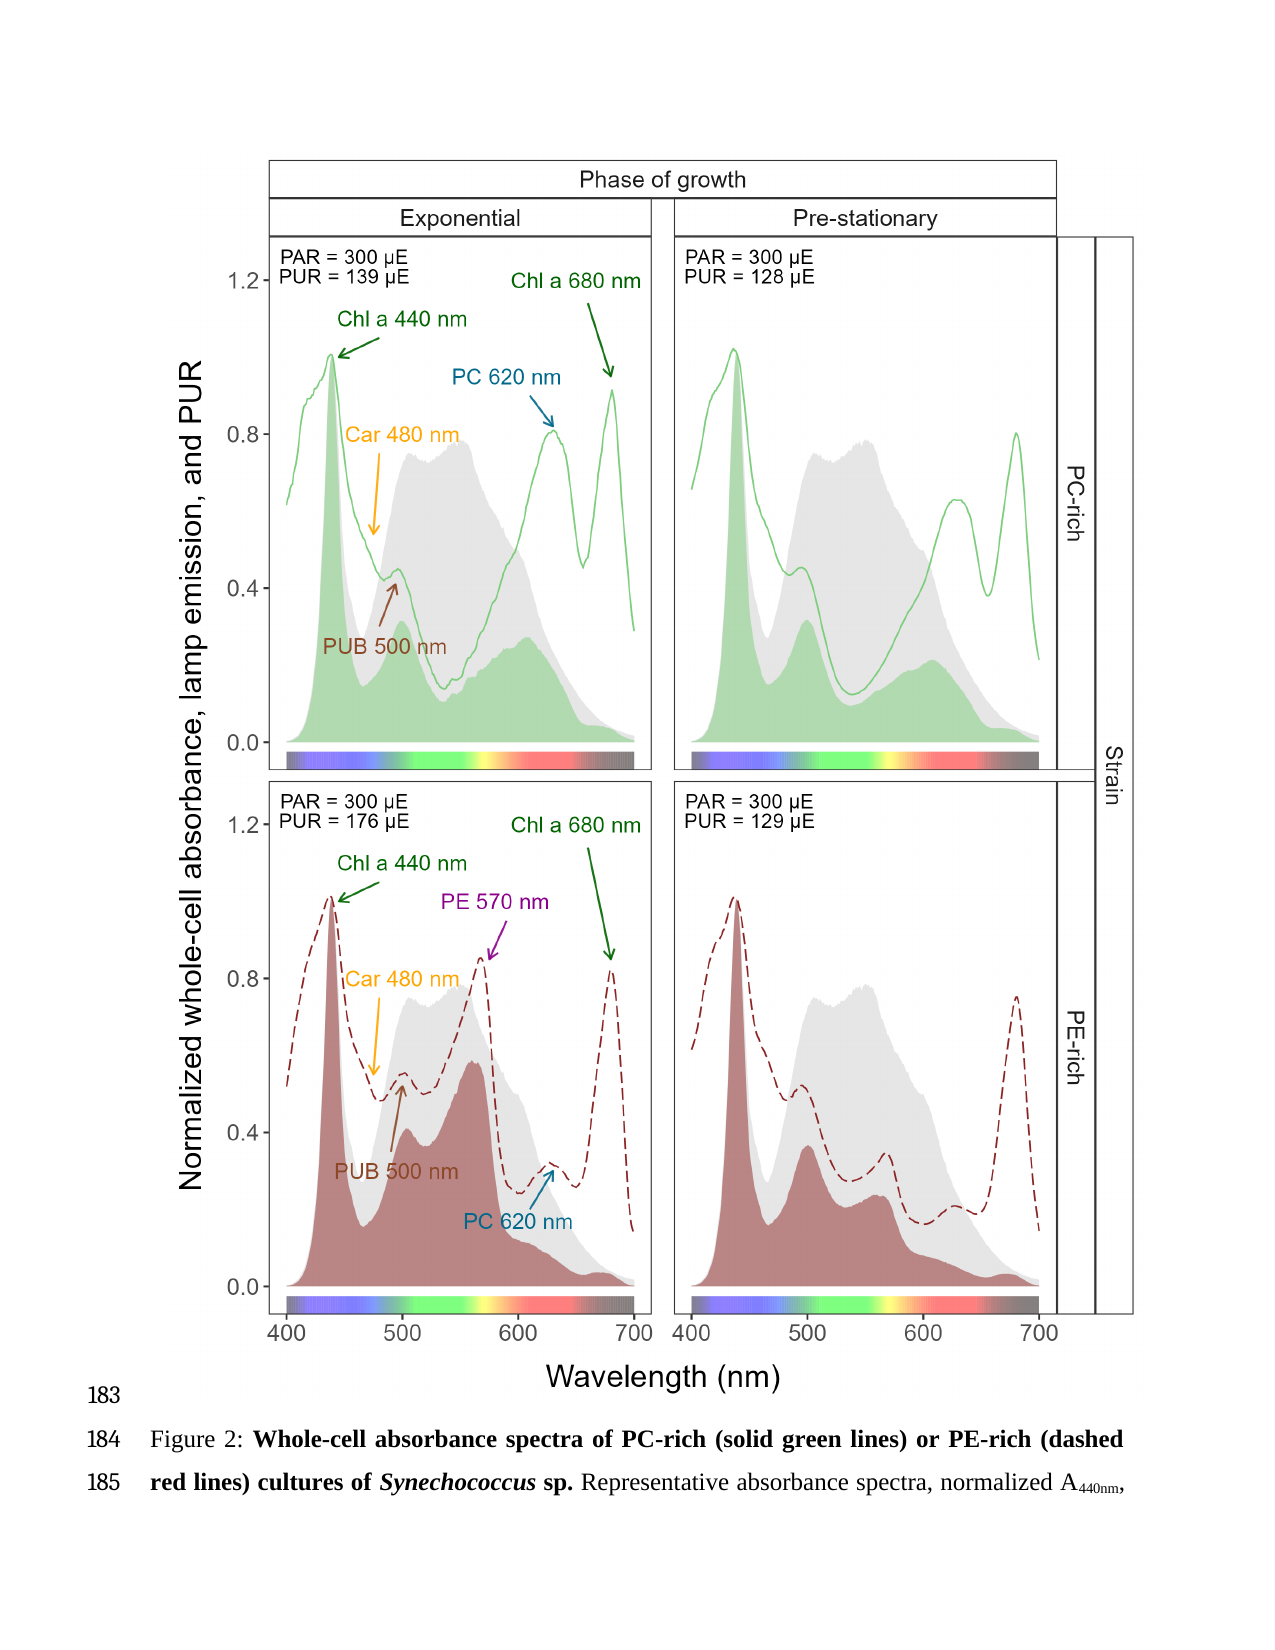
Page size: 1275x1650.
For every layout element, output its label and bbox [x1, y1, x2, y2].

text [150, 1424, 1125, 1496]
picture [168, 150, 1144, 1404]
